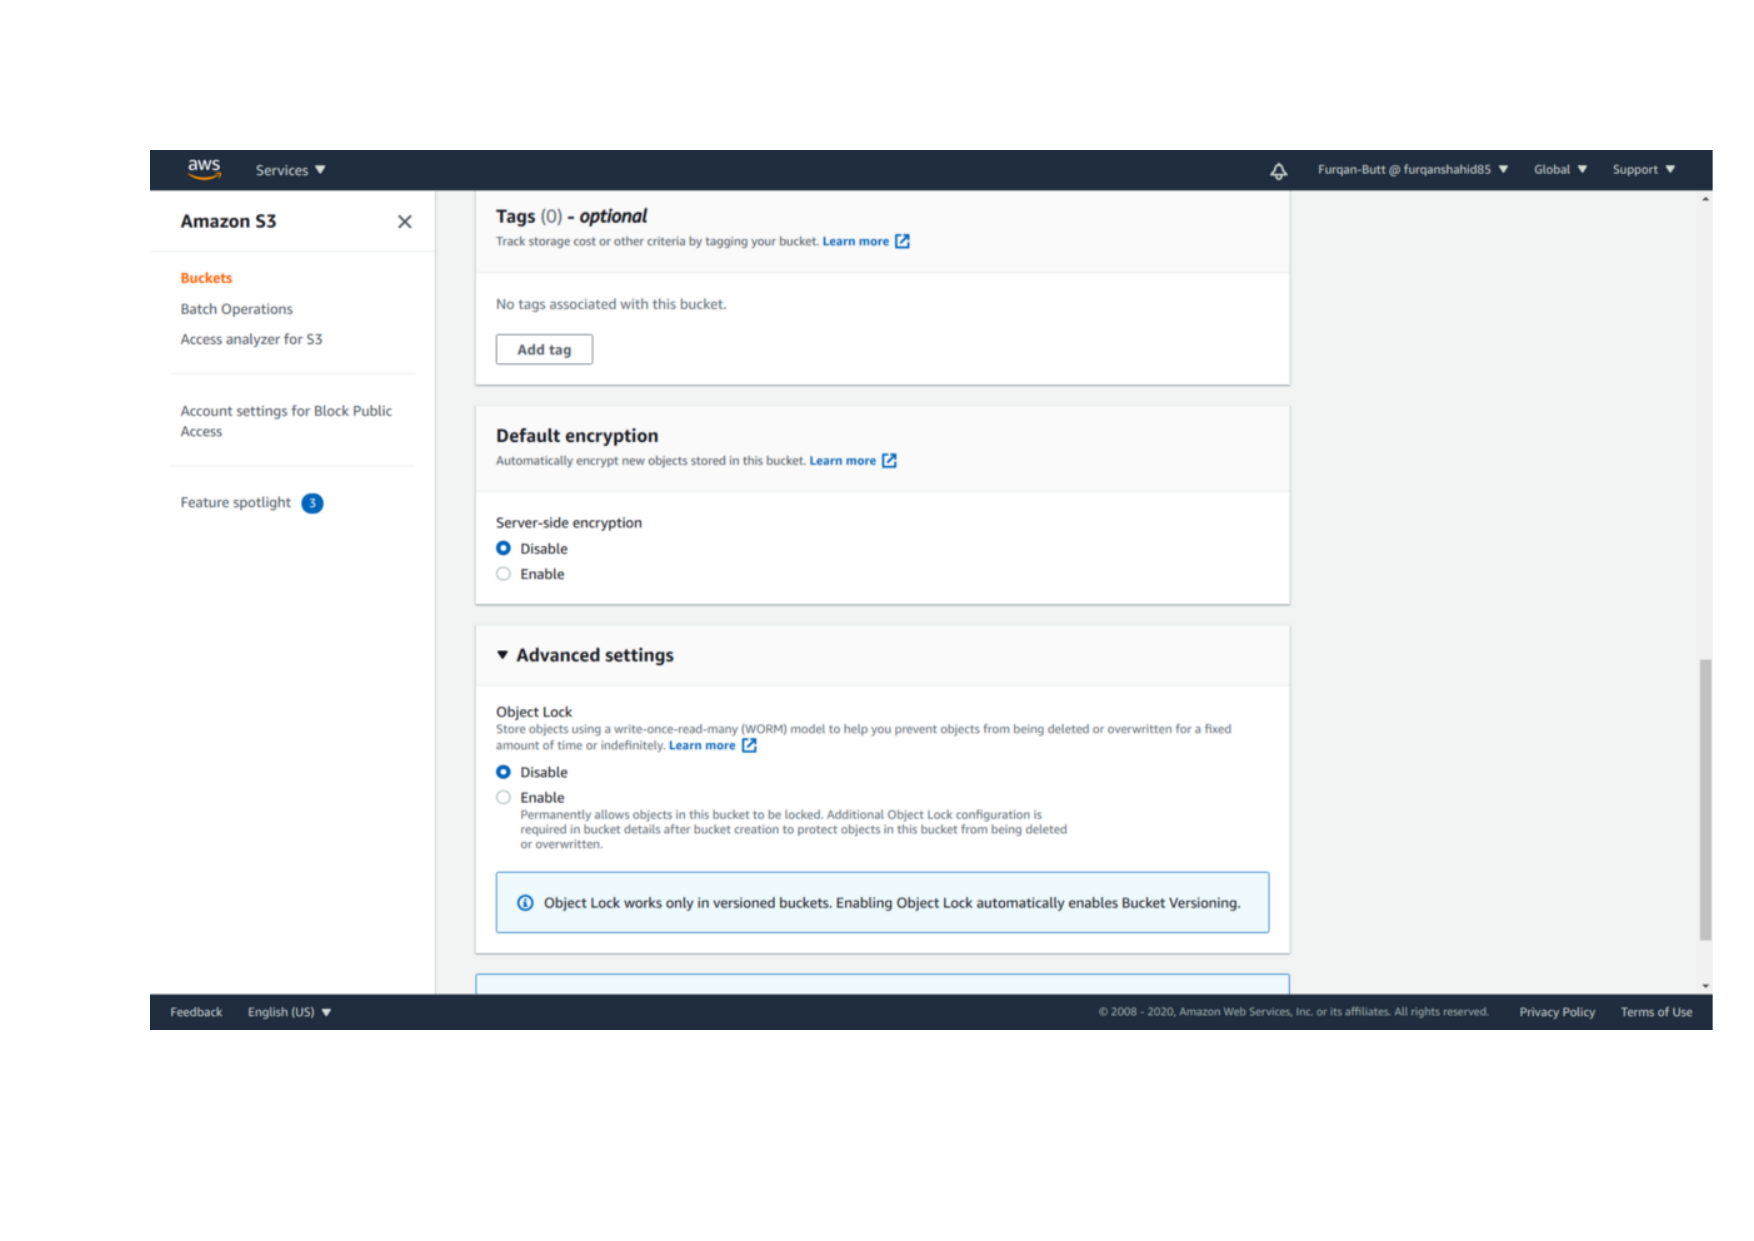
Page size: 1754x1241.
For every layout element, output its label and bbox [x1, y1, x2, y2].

picture [150, 150, 1713, 1030]
